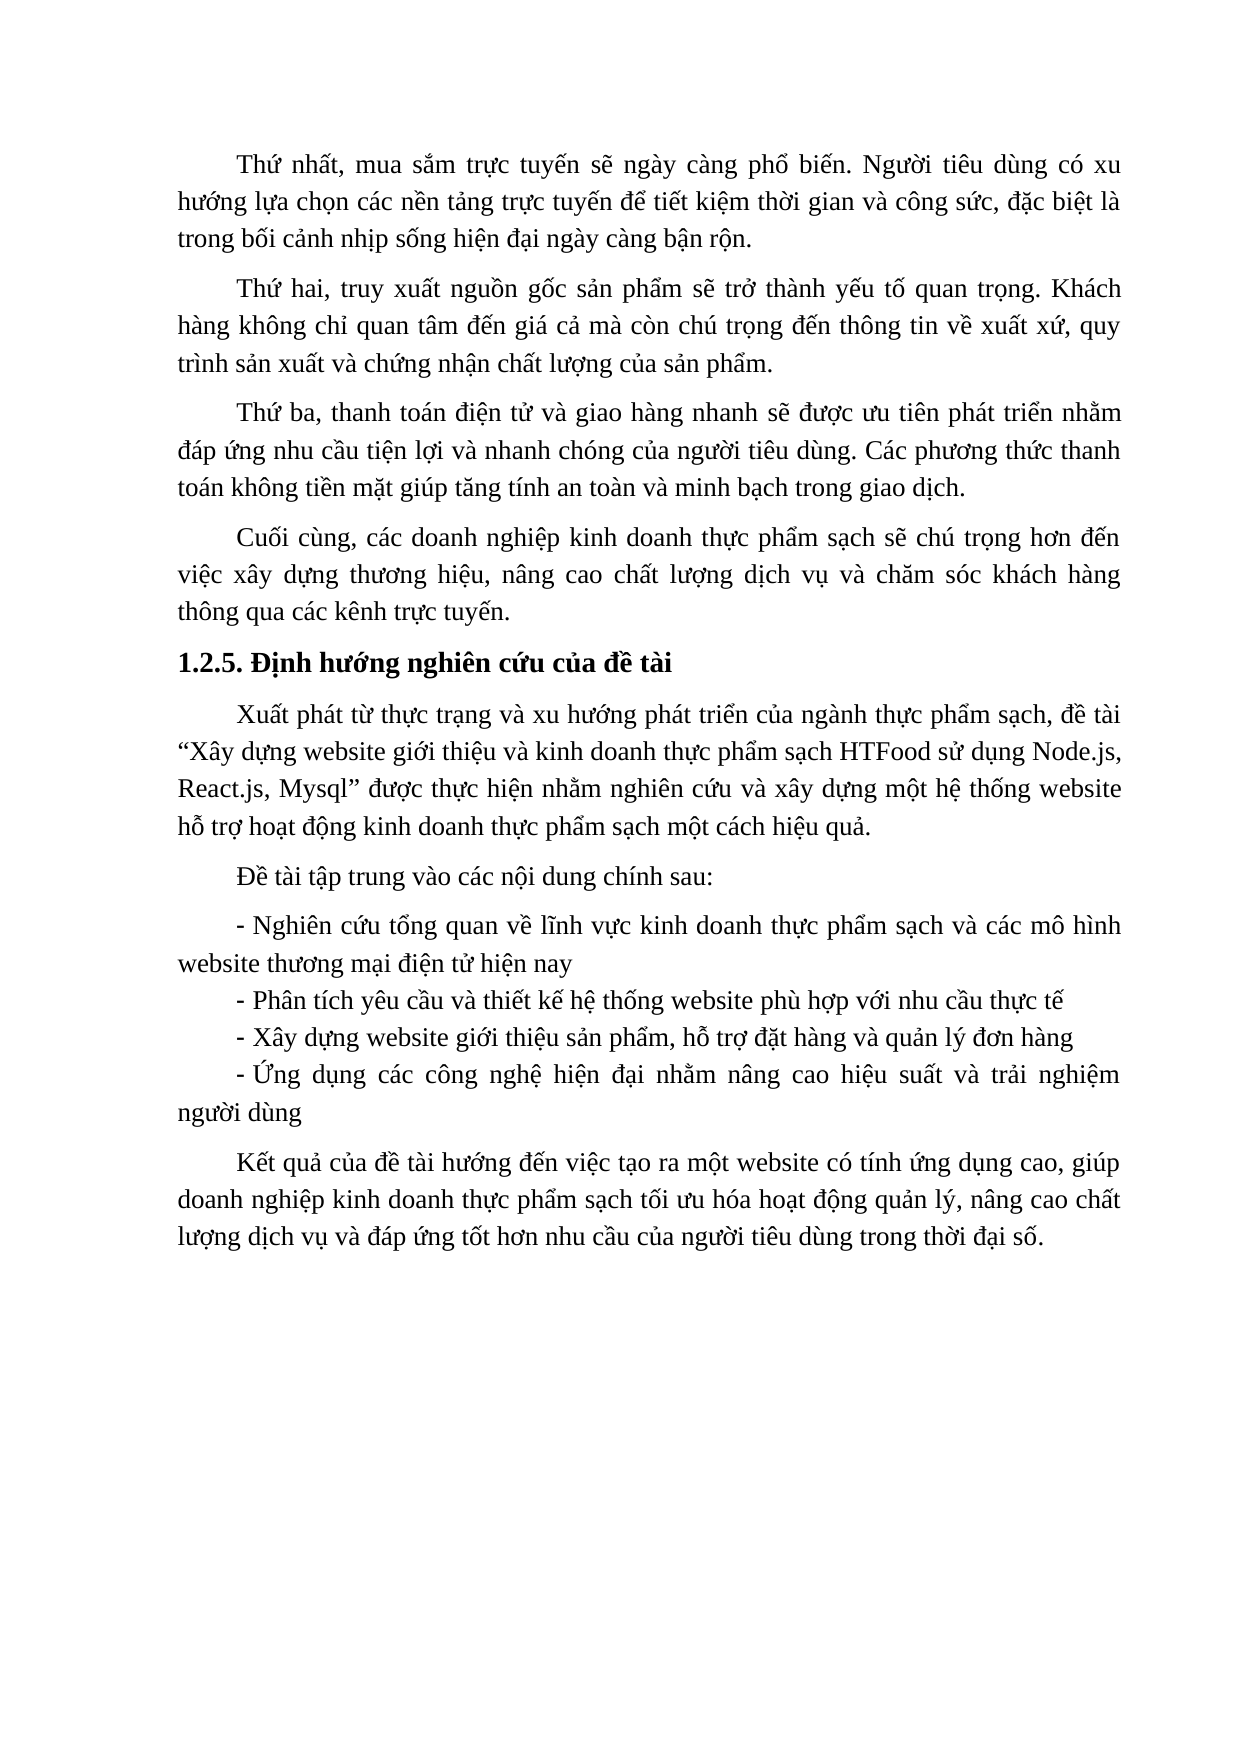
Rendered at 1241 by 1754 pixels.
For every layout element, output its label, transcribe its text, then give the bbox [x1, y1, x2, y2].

text Cuối cùng, các doanh nghiệp kinh doanh thực phẩm sạch sẽ chú trọng hơn đến việc xây dựng thương hiệu, nâng cao chất lượng dịch vụ và chăm sóc khách hàng thông qua các kênh trực tuyến. [177, 521, 1122, 627]
list Ứng dụng các công nghệ hiện đại nhằm nâng cao hiệu suất và trải nghiệm người dùng [177, 1058, 1122, 1127]
text Đề tài tập trung vào các nội dung chính sau: [177, 859, 1122, 891]
list Phân tích yêu cầu và thiết kế hệ thống website phù hợp với nhu cầu thực tế [177, 984, 1122, 1015]
text Kết quả của đề tài hướng đến việc tạo ra một website có tính ứng dụng cao, giúp doanh nghiệp kinh doanh thực phẩm sạch tối ưu hóa hoạt động quản lý, nâng cao chất lượng dịch vụ và đáp ứng tốt hơn nhu cầu của người tiêu dùng trong thời đại số. [177, 1146, 1122, 1251]
text Thứ hai, truy xuất nguồn gốc sản phẩm sẽ trở thành yếu tố quan trọng. Khách hàng không chỉ quan tâm đến giá cả mà còn chú trọng đến thông tin về xuất xứ, quy trình sản xuất và chứng nhận chất lượng của sản phẩm. [177, 272, 1122, 378]
text Xuất phát từ thực trạng và xu hướng phát triển của ngành thực phẩm sạch, đề tài “Xây dựng website giới thiệu và kinh doanh thực phẩm sạch HTFood sử dụng Node.js, React.js, Mysql” được thực hiện nhằm nghiên cứu và xây dựng một hệ thống website hỗ trợ hoạt động kinh doanh thực phẩm sạch một cách hiệu quả. [177, 698, 1122, 841]
list Xây dựng website giới thiệu sản phẩm, hỗ trợ đặt hàng và quản lý đơn hàng [177, 1021, 1122, 1052]
text Thứ ba, thanh toán điện tử và giao hàng nhanh sẽ được ưu tiên phát triển nhằm đáp ứng nhu cầu tiện lợi và nhanh chóng của người tiêu dùng. Các phương thức thanh toán không tiền mặt giúp tăng tính an toàn và minh bạch trong giao dịch. [177, 396, 1122, 502]
list Nghiên cứu tổng quan về lĩnh vực kinh doanh thực phẩm sạch và các mô hình website thương mại điện tử hiện nay [177, 909, 1122, 978]
text Thứ nhất, mua sắm trực tuyến sẽ ngày càng phổ biến. Người tiêu dùng có xu hướng lựa chọn các nền tảng trực tuyến để tiết kiệm thời gian và công sức, đặc biệt là trong bối cảnh nhịp sống hiện đại ngày càng bận rộn. [177, 148, 1122, 253]
text 1.2.5. Định hướng nghiên cứu của đề tài [177, 645, 1122, 679]
